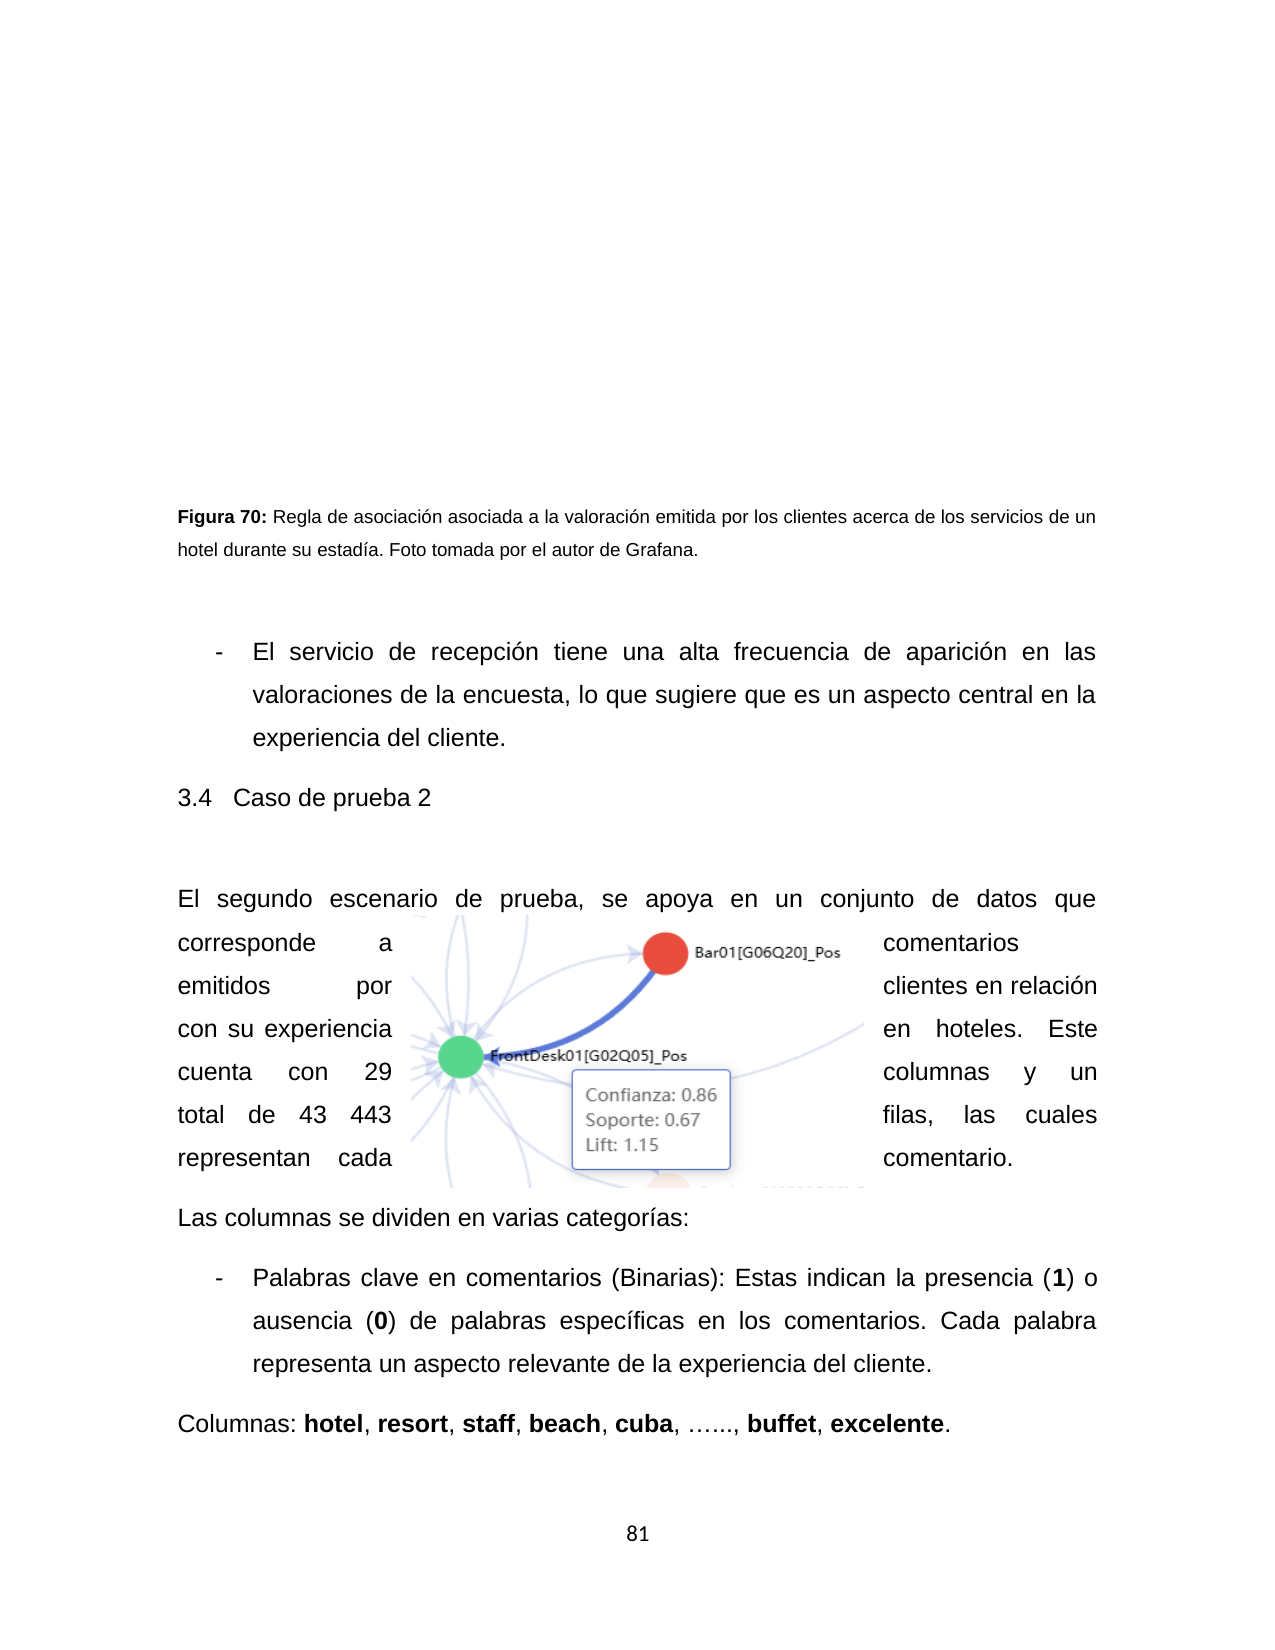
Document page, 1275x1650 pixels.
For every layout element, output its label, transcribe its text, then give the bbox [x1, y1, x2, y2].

text Las columnas se dividen en varias categorías: [177, 1203, 1098, 1232]
list Palabras clave en comentarios (Binarias): Estas indican la presencia (1) o ausencia (0) de palabras específicas en los comentarios. Cada palabra representa un aspecto relevante de la experiencia del cliente. [215, 1263, 1098, 1378]
picture [411, 915, 864, 1188]
list El servicio de recepción tiene una alta frecuencia de aparición en las valoraciones de la encuesta, lo que sugiere que es un aspecto central en la experiencia del cliente. [215, 637, 1098, 752]
text Figura 70: Regla de asociación asociada a la valoración emitida por los clientes acerca de los servicios de un hotel durante su estadía. Foto tomada por el autor de Grafana. [177, 506, 1098, 560]
subtitle 3.4 Caso de prueba 2 [177, 783, 1098, 811]
text Columnas: hotel, resort, staff, beach, cuba, …..., buffet, excelente. [177, 1409, 1098, 1437]
